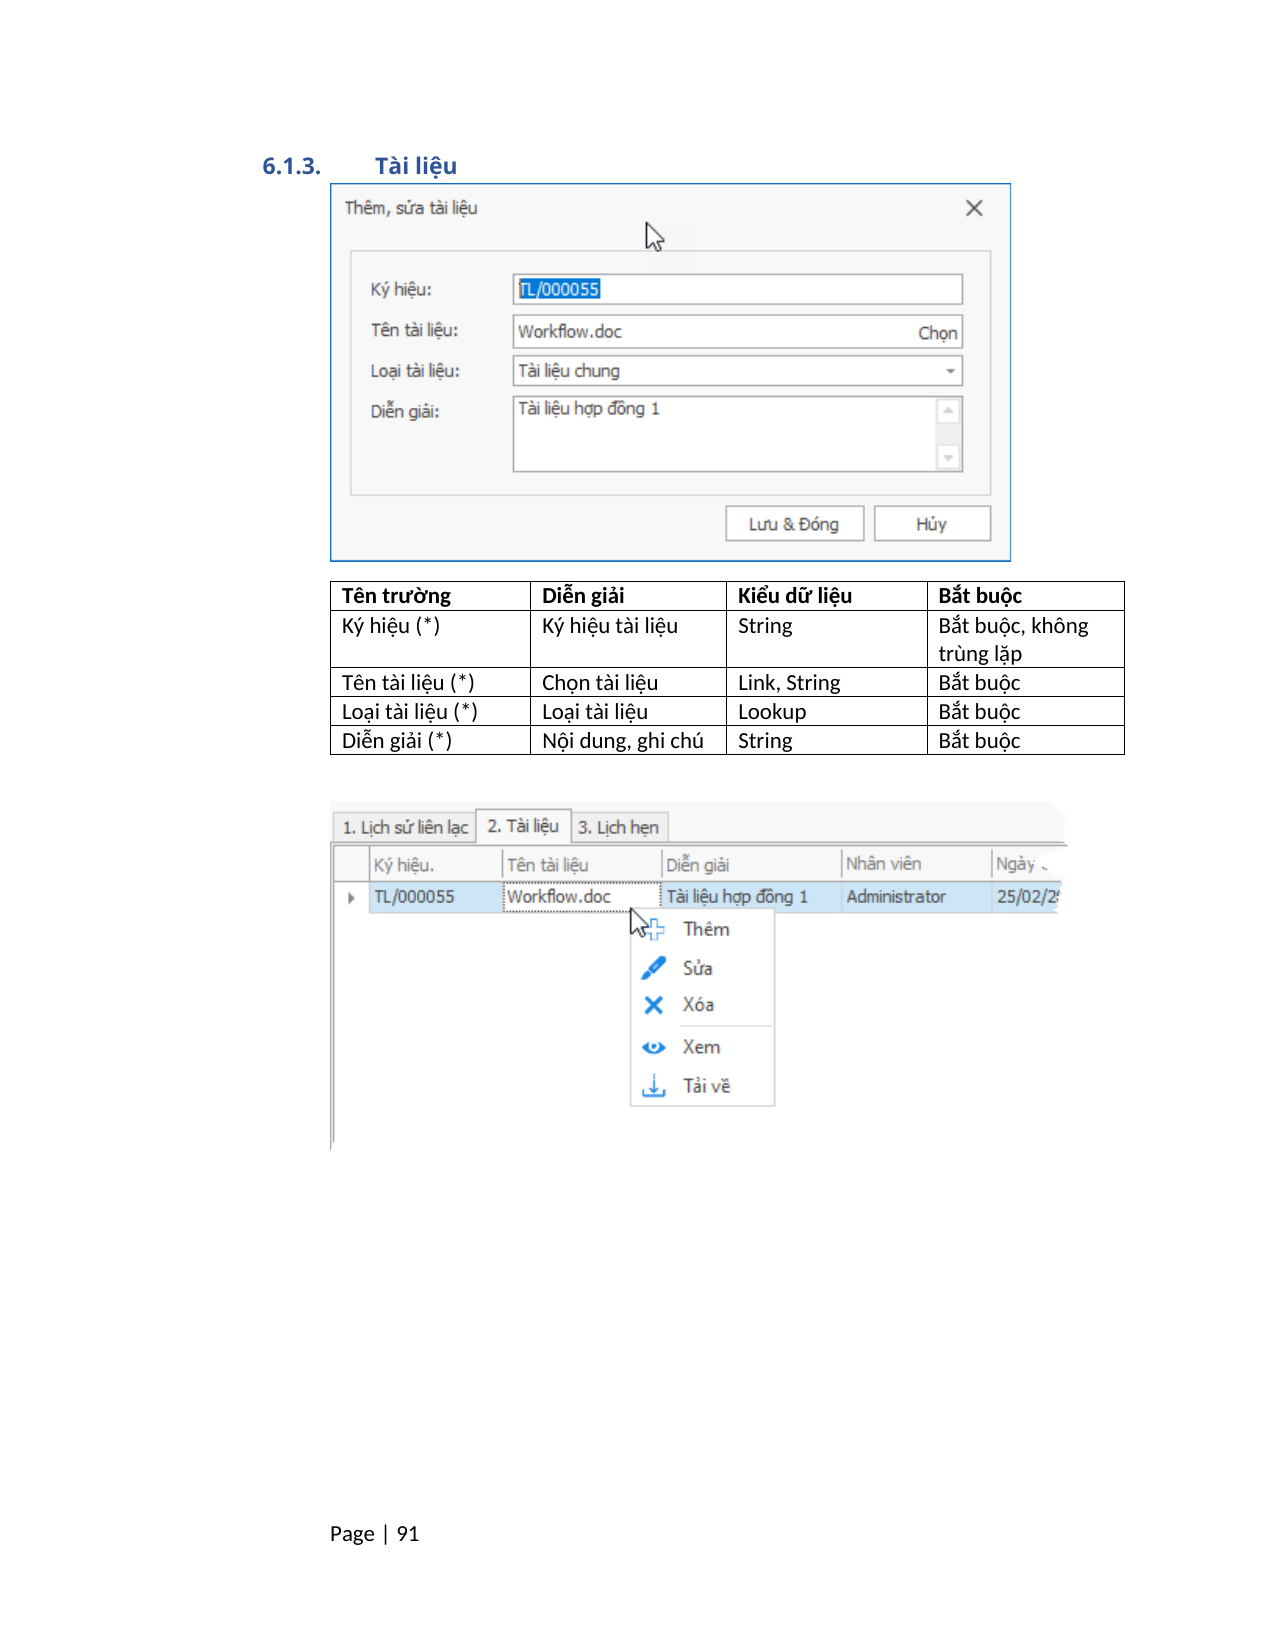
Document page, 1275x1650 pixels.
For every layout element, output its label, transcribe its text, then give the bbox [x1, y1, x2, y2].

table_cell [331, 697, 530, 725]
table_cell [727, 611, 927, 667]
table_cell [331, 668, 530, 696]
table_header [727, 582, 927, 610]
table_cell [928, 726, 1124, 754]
picture [330, 183, 1012, 562]
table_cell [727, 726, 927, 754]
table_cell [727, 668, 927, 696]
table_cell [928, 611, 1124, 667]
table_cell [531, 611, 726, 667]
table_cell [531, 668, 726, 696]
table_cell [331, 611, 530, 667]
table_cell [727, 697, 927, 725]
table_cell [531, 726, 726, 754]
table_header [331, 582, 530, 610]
picture [330, 801, 1079, 1162]
subtitle Tài liệu [262, 150, 1125, 181]
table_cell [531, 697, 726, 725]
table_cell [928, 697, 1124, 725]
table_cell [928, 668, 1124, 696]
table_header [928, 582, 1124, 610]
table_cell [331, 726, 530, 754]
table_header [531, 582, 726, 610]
